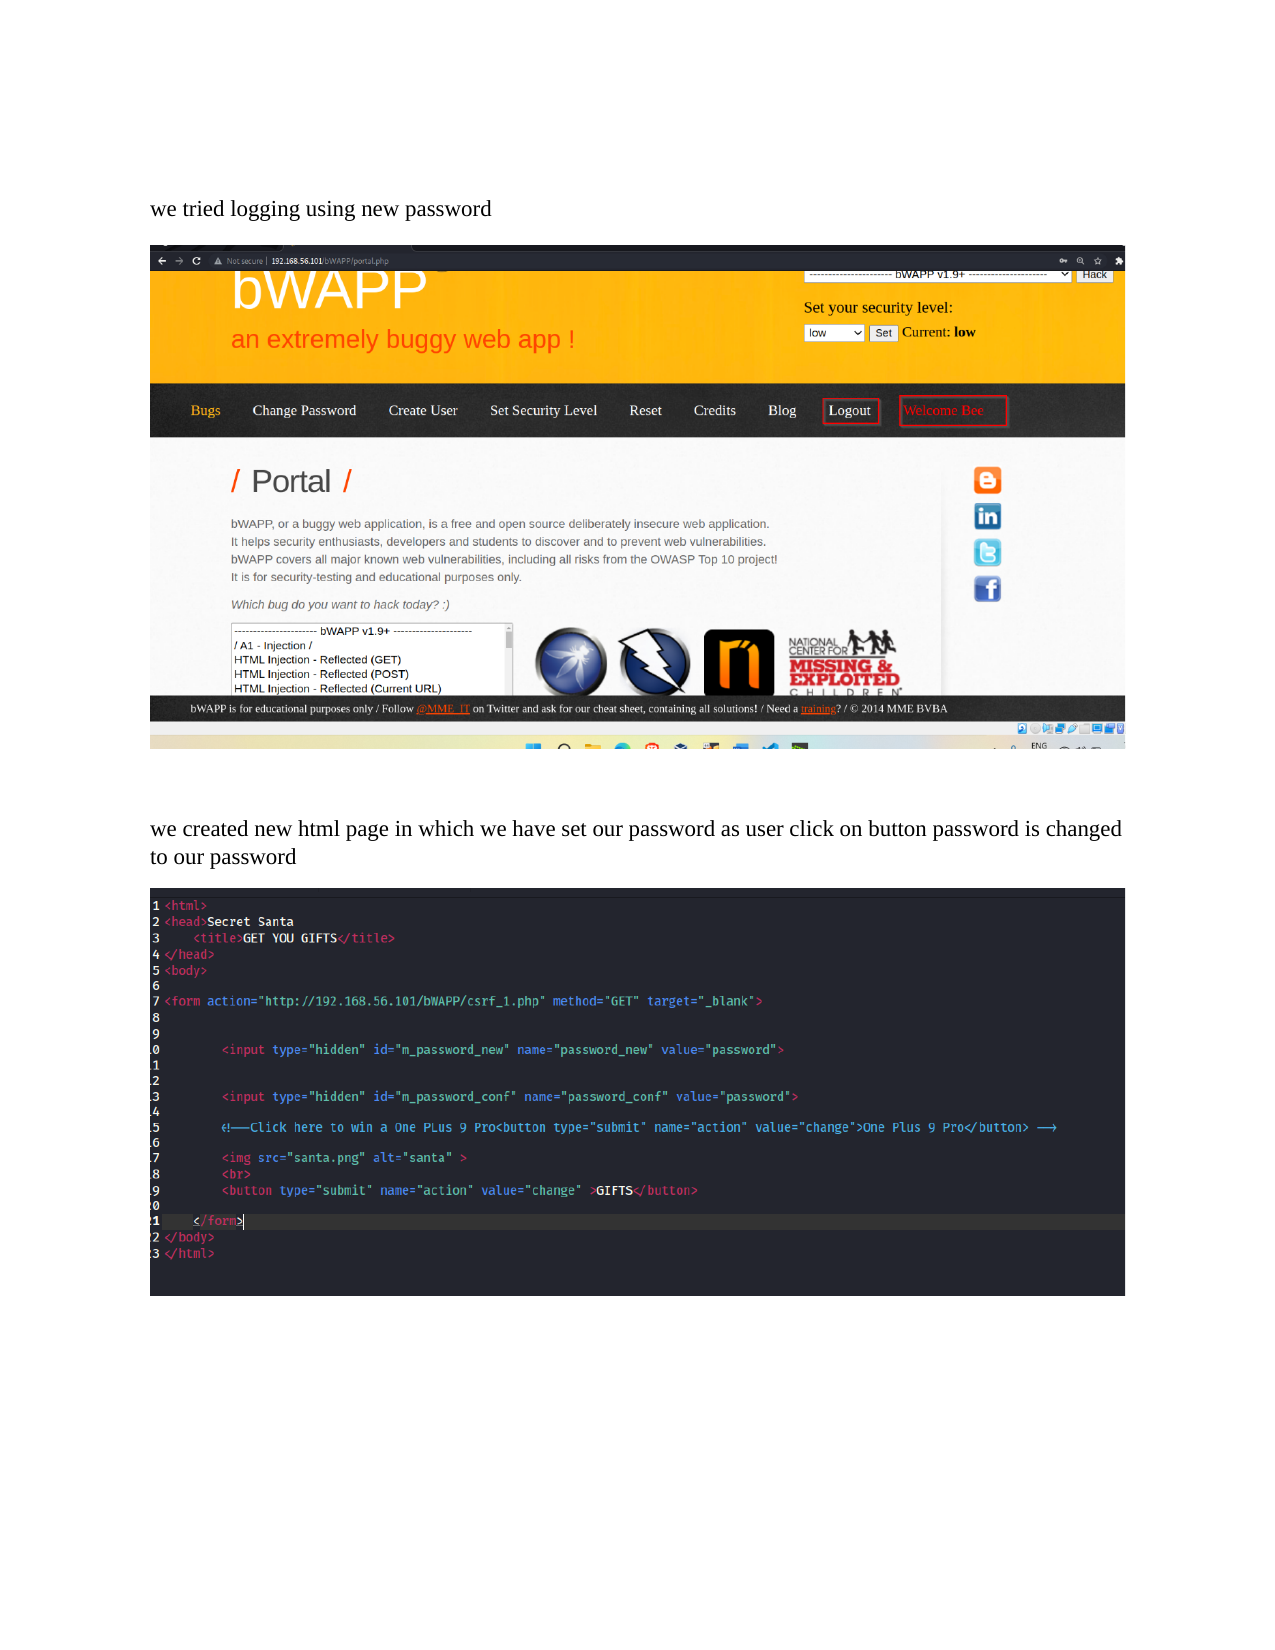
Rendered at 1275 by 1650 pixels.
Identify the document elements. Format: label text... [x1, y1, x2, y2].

picture [150, 245, 1125, 749]
text we tried logging using new password [150, 195, 1125, 221]
text we created new html page in which we have set our password as user click on button password is changed to our password [150, 815, 1125, 870]
picture [150, 888, 1125, 1296]
